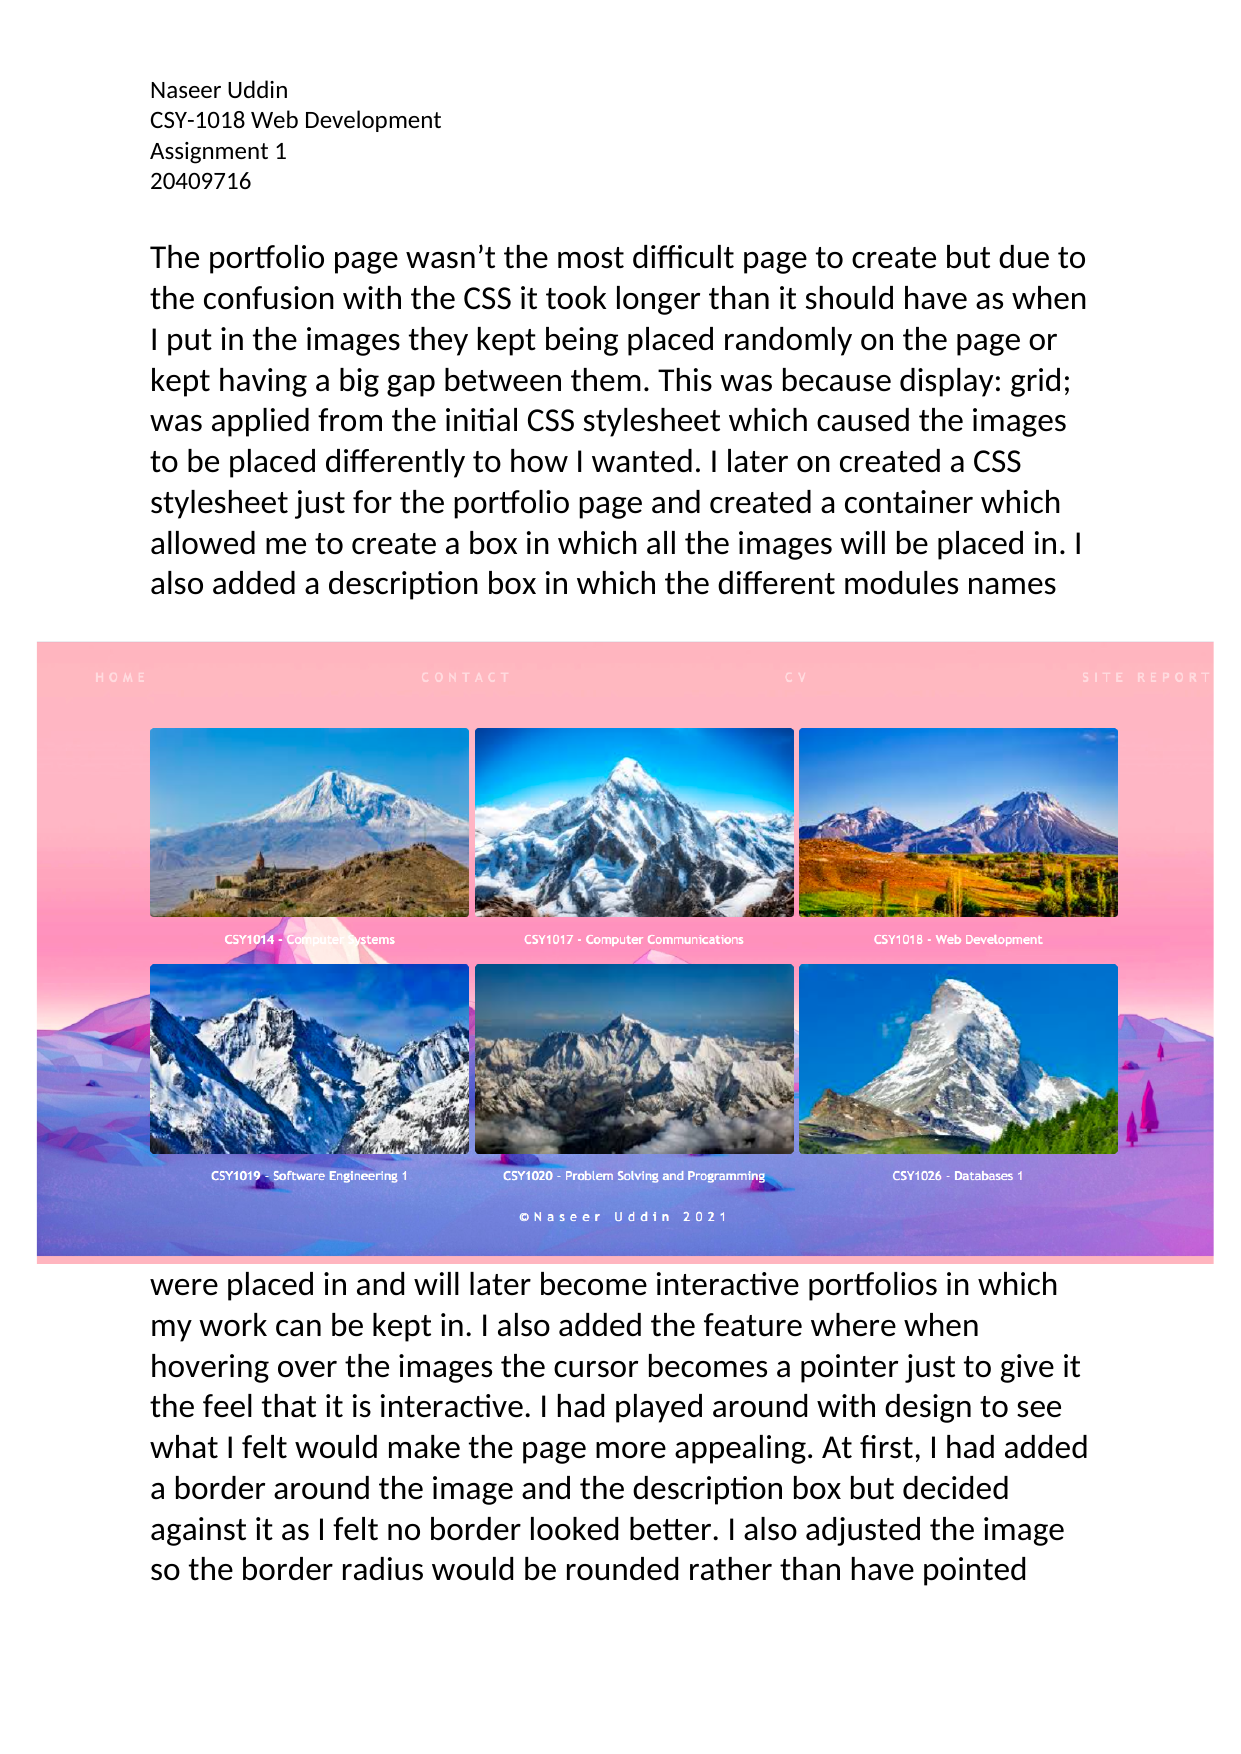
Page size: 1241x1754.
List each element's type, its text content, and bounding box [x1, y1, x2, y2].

picture [36, 641, 1214, 1264]
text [150, 1264, 1090, 1589]
